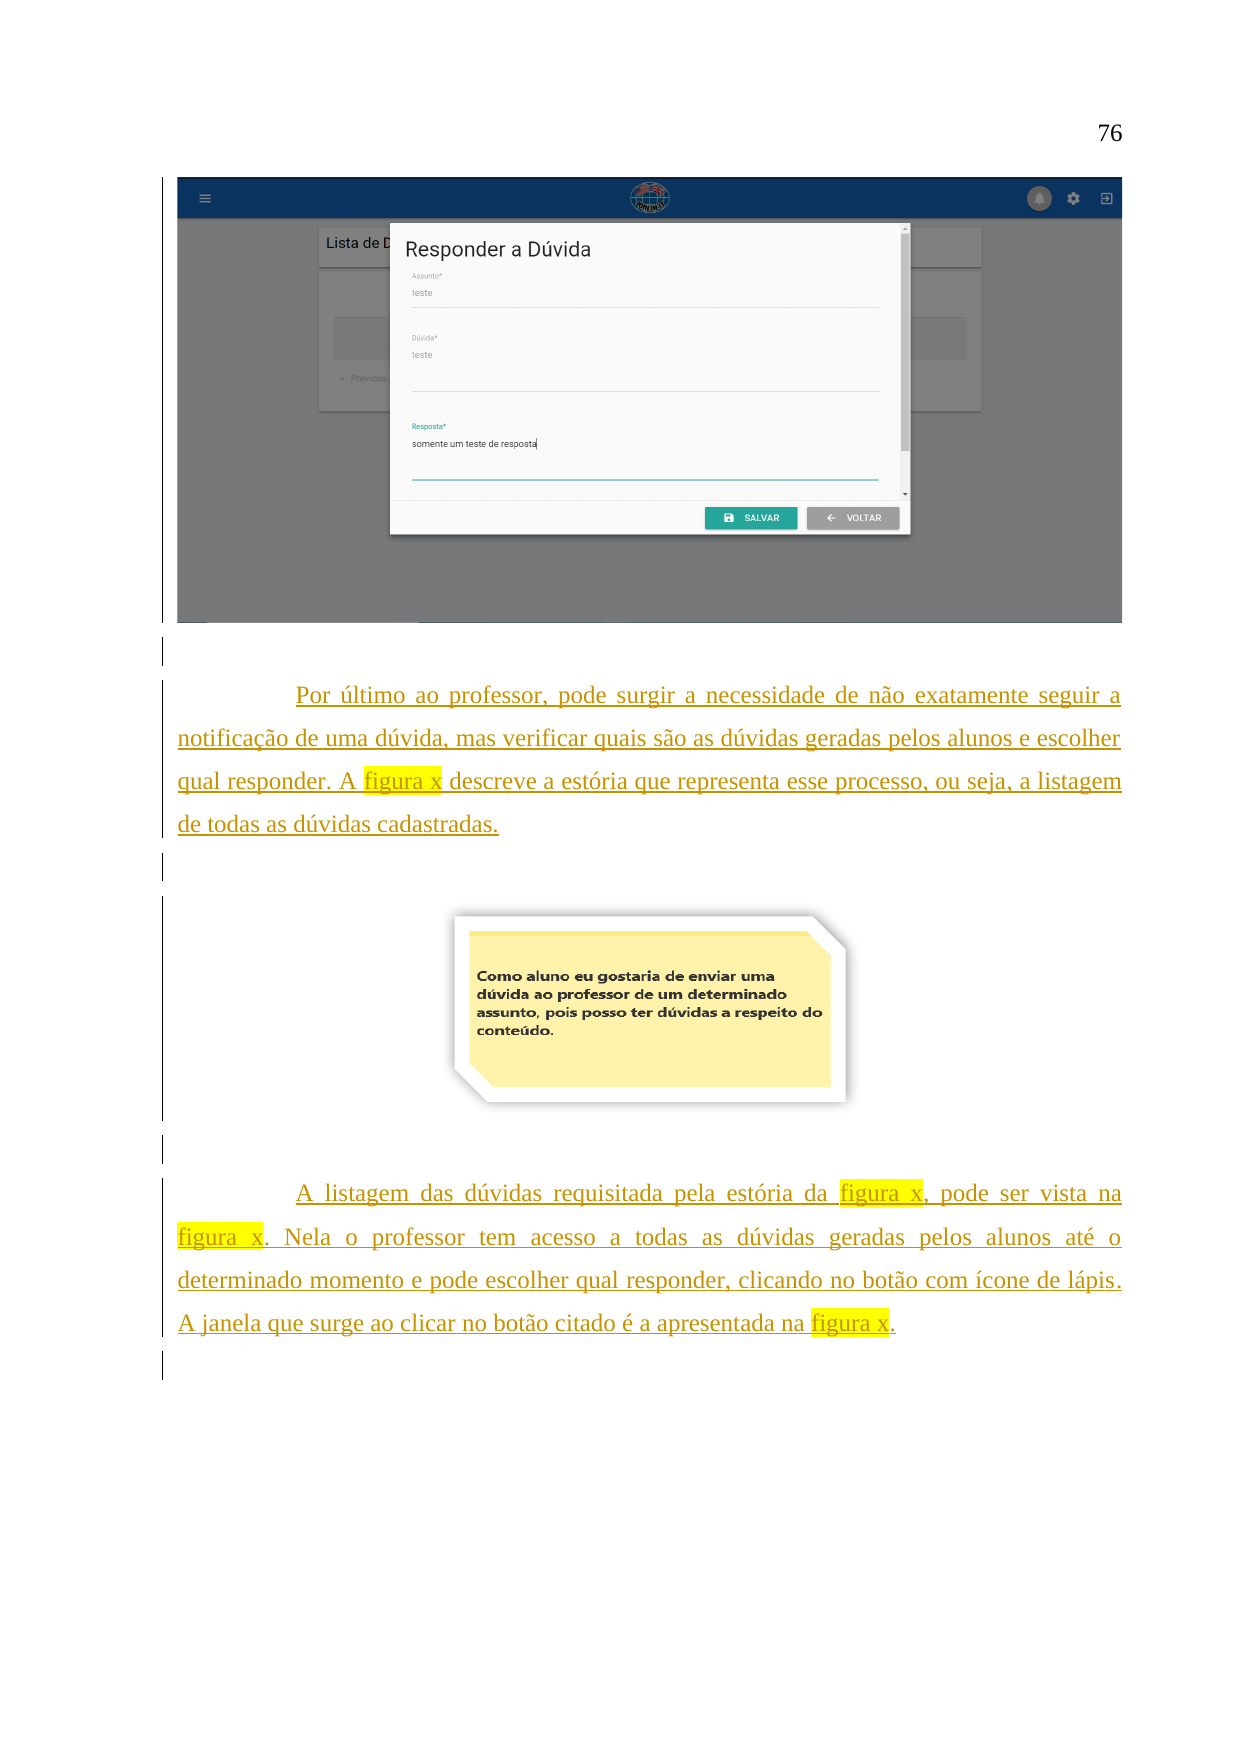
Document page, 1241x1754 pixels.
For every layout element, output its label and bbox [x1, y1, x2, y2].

picture [177, 177, 1123, 623]
picture [470, 932, 830, 1087]
